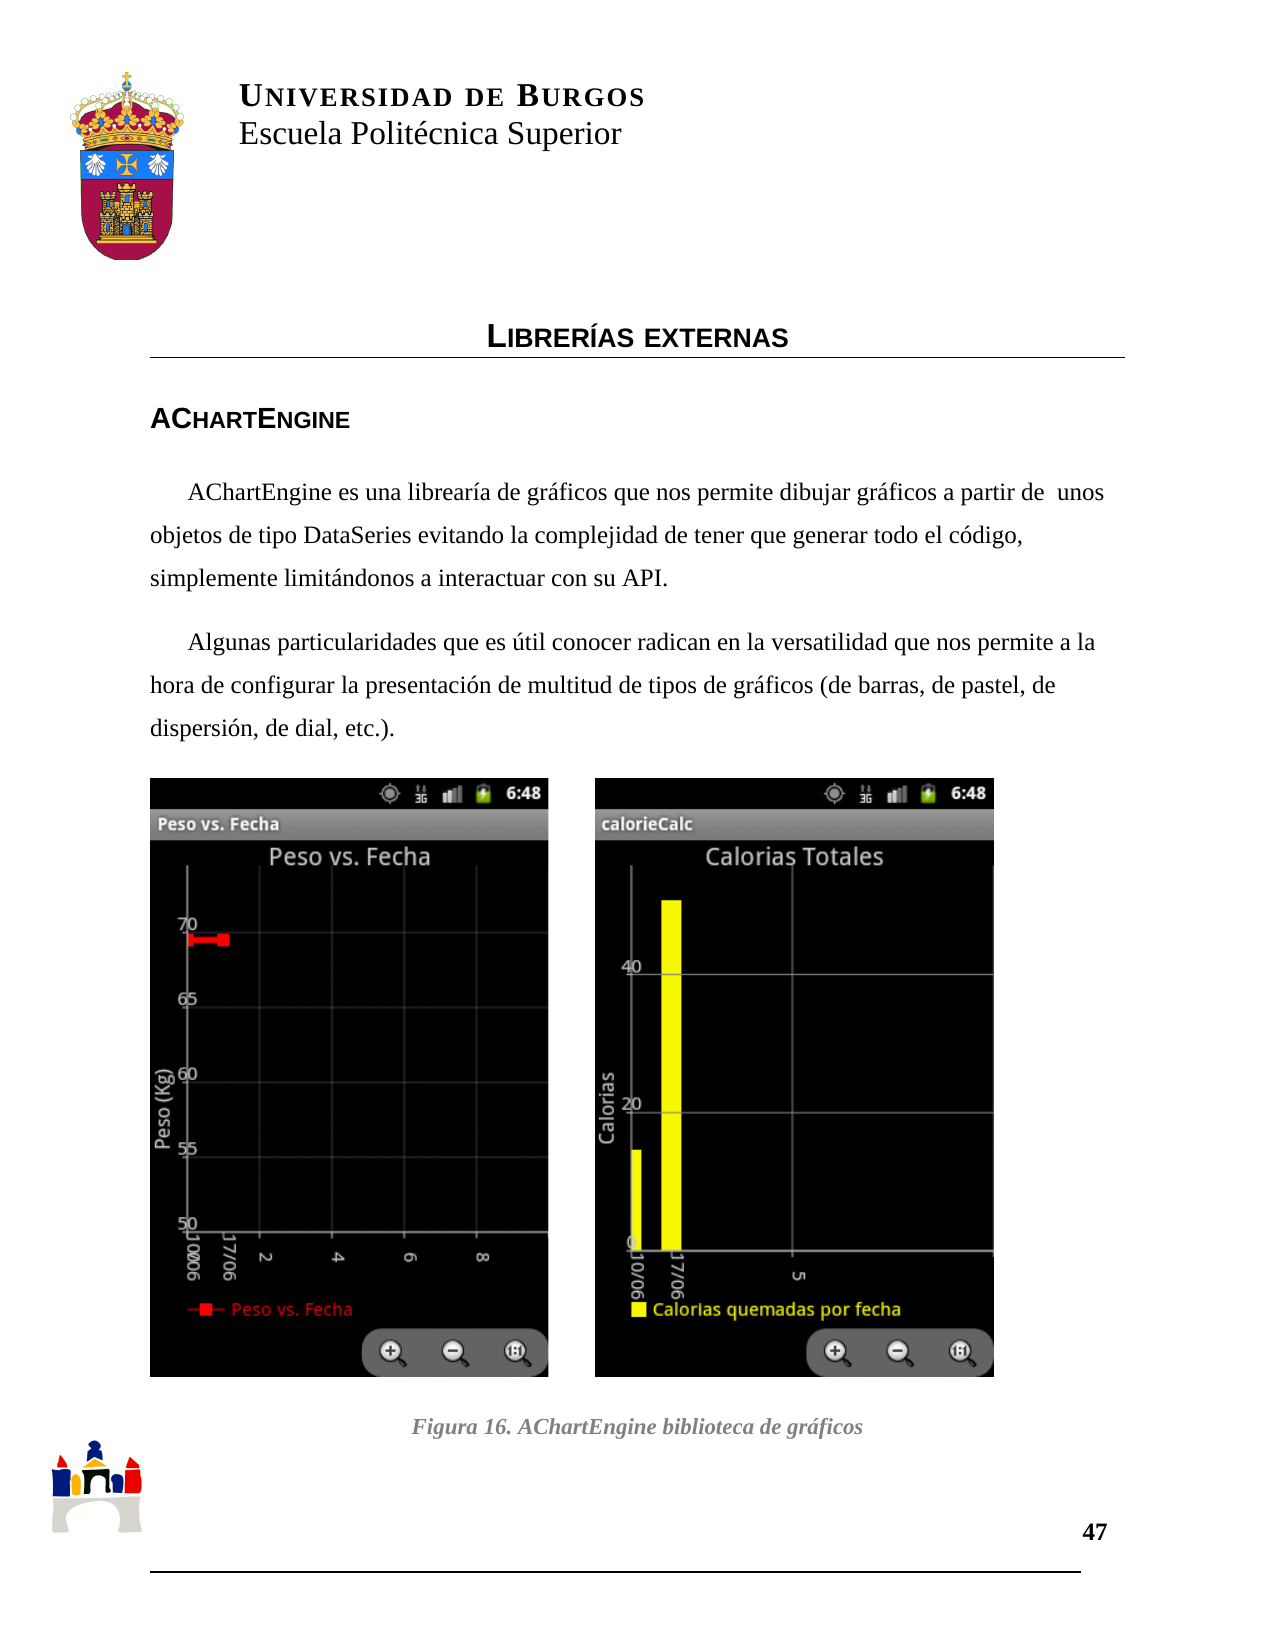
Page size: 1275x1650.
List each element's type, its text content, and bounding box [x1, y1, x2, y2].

table_header [139, 779, 575, 1412]
text Figura 16. AChartEngine biblioteca de gráficos [150, 1413, 1125, 1439]
table_header [576, 779, 1012, 1412]
text AChartEngine es una librearía de gráficos que nos permite dibujar gráficos a partir de unos objetos de tipo DataSeries evitando la complejidad de tener que generar todo el código, simplemente limitándonos a interactuar con su API. [150, 477, 1125, 592]
subtitle Librerías externas [150, 316, 1125, 357]
picture [595, 778, 994, 1377]
subtitle AChartEngine [150, 401, 1125, 434]
picture [32, 72, 220, 260]
picture [150, 778, 549, 1377]
text Algunas particularidades que es útil conocer radican en la versatilidad que nos permite a la hora de configurar la presentación de multitud de tipos de gráficos (de barras, de pastel, de dispersión, de dial, etc.). [150, 627, 1125, 742]
